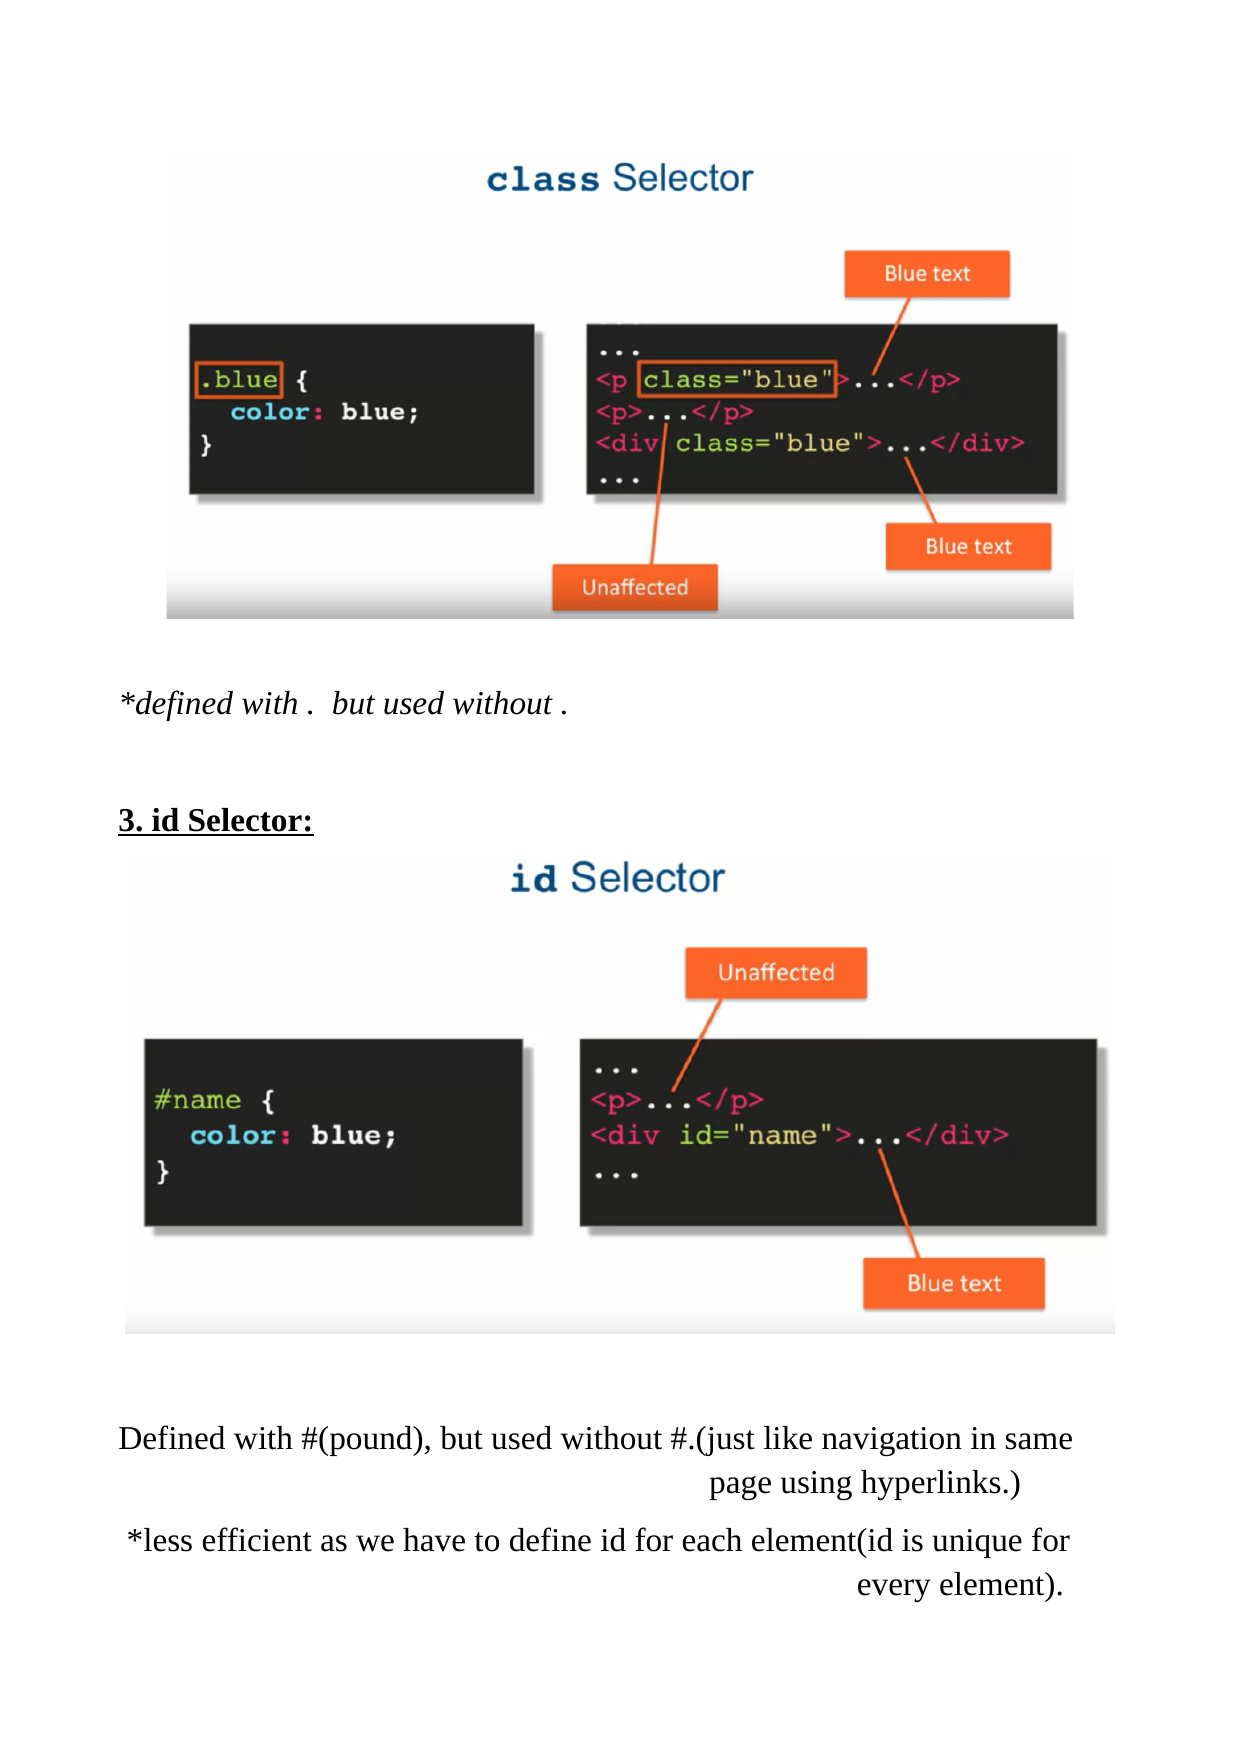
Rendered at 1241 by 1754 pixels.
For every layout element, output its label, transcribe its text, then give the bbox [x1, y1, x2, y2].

picture [166, 155, 1074, 619]
text *defined with . but used without . [118, 683, 1122, 722]
picture [125, 859, 1116, 1334]
text 3. id Selector: [118, 801, 1122, 839]
text *less efficient as we have to define id for each element(id is unique for every element). [118, 1521, 1122, 1603]
text Defined with #(pound), but used without #.(just like navigation in same page using hyperlinks.) [118, 1418, 1122, 1500]
